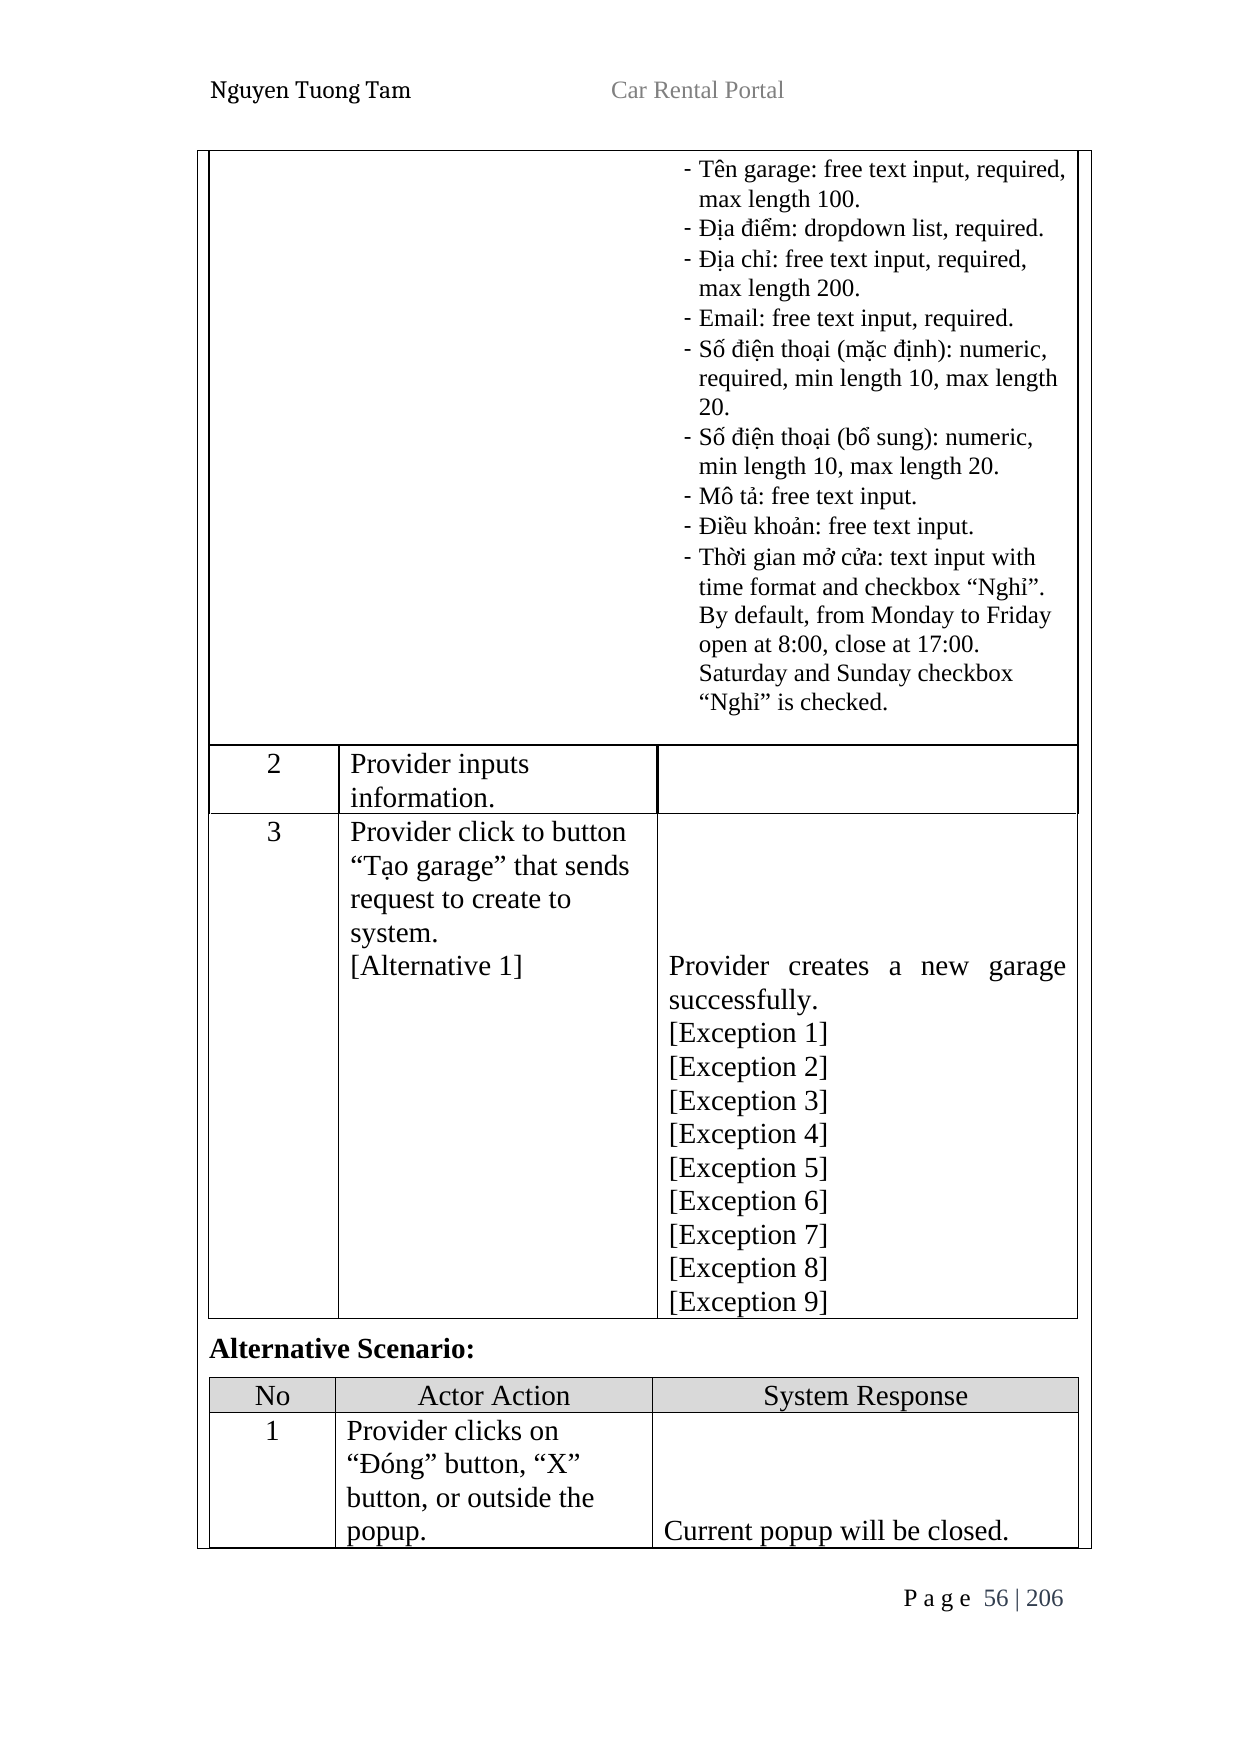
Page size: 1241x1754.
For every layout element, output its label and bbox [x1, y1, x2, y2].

table_cell [198, 151, 1091, 1548]
